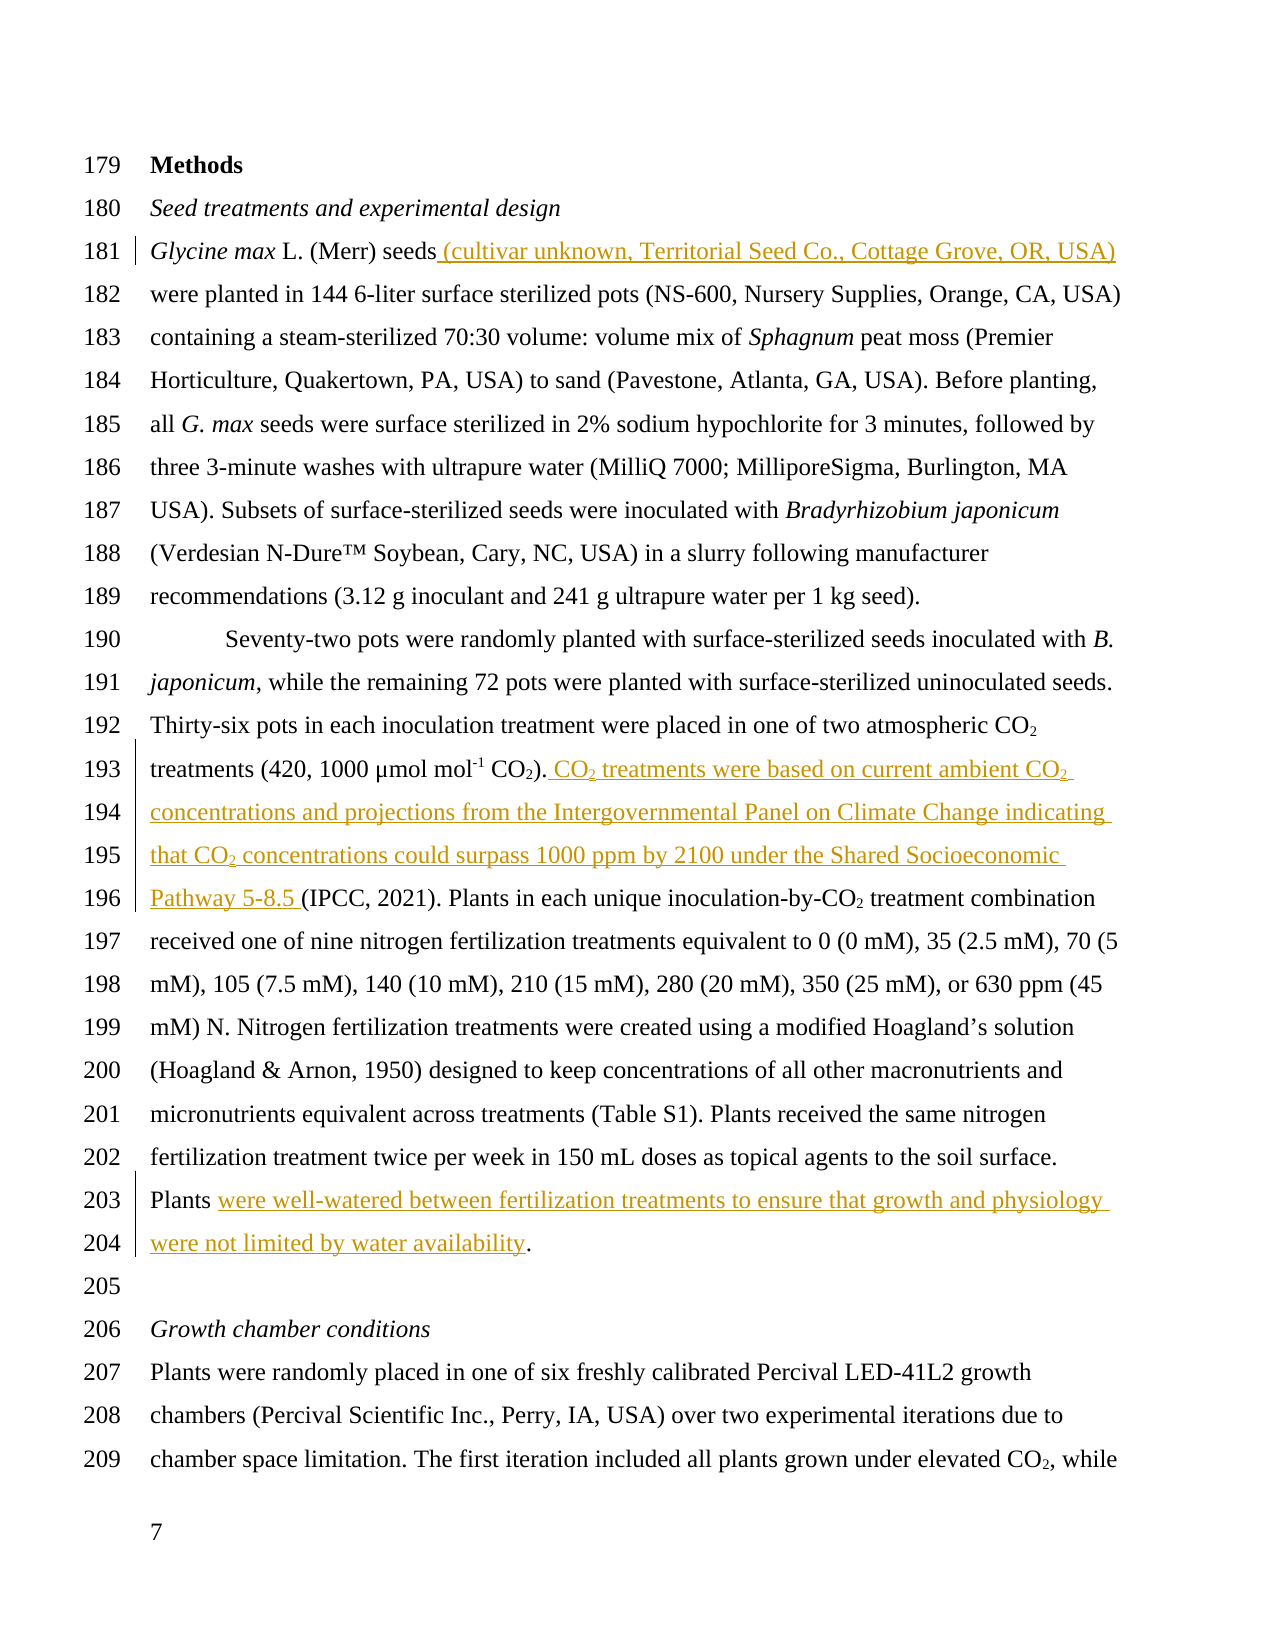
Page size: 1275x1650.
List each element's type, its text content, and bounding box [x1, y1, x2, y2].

text Seed treatments and experimental design [150, 193, 1125, 222]
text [150, 1357, 1125, 1472]
text Growth chamber conditions [150, 1314, 1125, 1343]
text Seventy-two pots were randomly planted with surface-sterilized seeds inoculated with B. japonicum, while the remaining 72 pots were planted with surface-sterilized uninoculated seeds. Thirty-six pots in each inoculation treatment were placed in one of two atmospheric CO2 treatments (420, 1000 μmol mol-1 CO2).. Plants in each unique inoculation-by-CO2 treatment combination received one of nine nitrogen fertilization treatments equivalent to 0 (0 mM), 35 (2.5 mM), 70 (5 mM), 105 (7.5 mM), 140 (10 mM), 210 (15 mM), 280 (20 mM), 350 (25 mM), or 630 ppm (45 mM) N. Nitrogen fertilization treatments were created using a modified Hoagland’s solution designed to keep concentrations of all other macronutrients and micronutrients equivalent across treatments (Table S1). Plants received the same nitrogen fertilization treatment twice per week in 150 mL doses as topical agents to the soil surface. Plants . [150, 624, 1125, 1257]
text Methods [150, 150, 1125, 179]
text Glycine max L. (Merr) seeds were planted in 144 6-liter surface sterilized pots (NS-600, Nursery Supplies, Orange, CA, USA) containing a steam-sterilized 70:30 volume: volume mix of Sphagnum peat moss (Premier Horticulture, Quakertown, PA, USA) to sand (Pavestone, Atlanta, GA, USA). Before planting, all G. max seeds were surface sterilized in 2% sodium hypochlorite for 3 minutes, followed by three 3-minute washes with ultrapure water (MilliQ 7000; MilliporeSigma, Burlington, MA USA). Subsets of surface-sterilized seeds were inoculated with Bradyrhizobium japonicum (Verdesian N-Dure™ Soybean, Cary, NC, USA) in a slurry following manufacturer recommendations (3.12 g inoculant and 241 g ultrapure water per 1 kg seed). [150, 236, 1125, 610]
